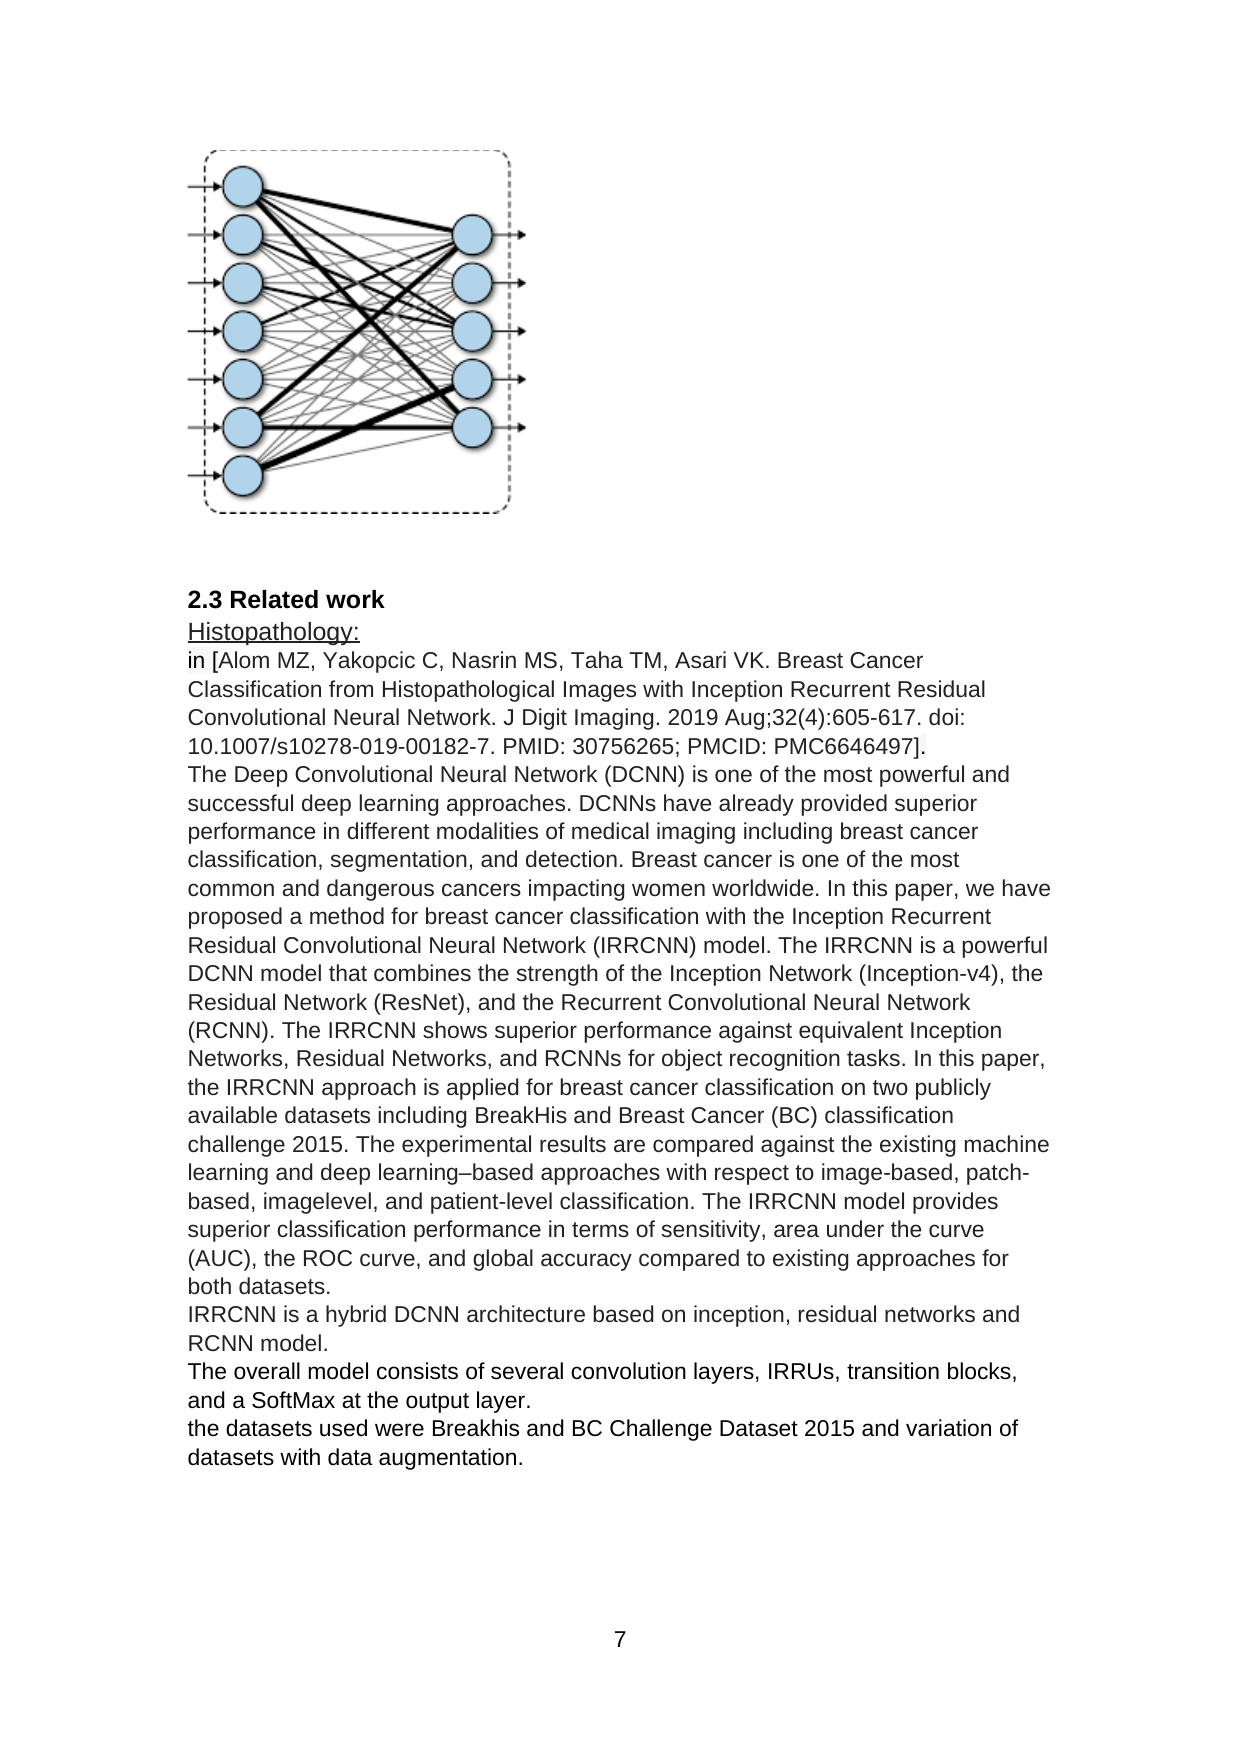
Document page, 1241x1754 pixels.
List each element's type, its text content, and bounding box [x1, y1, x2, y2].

picture [187, 150, 527, 514]
text Histopathology: in [Alom MZ, Yakopcic C, Nasrin MS, Taha TM, Asari VK. Breast Cancer Classification from Histopathological Images with Inception Recurrent Residual Convolutional Neural Network. J Digit Imaging. 2019 Aug;32(4):605-617. doi: 10.1007/s10278-019-00182-7. PMID: 30756265; PMCID: PMC6646497]. [187, 616, 1053, 759]
text 2.3 Related work [187, 585, 1053, 614]
